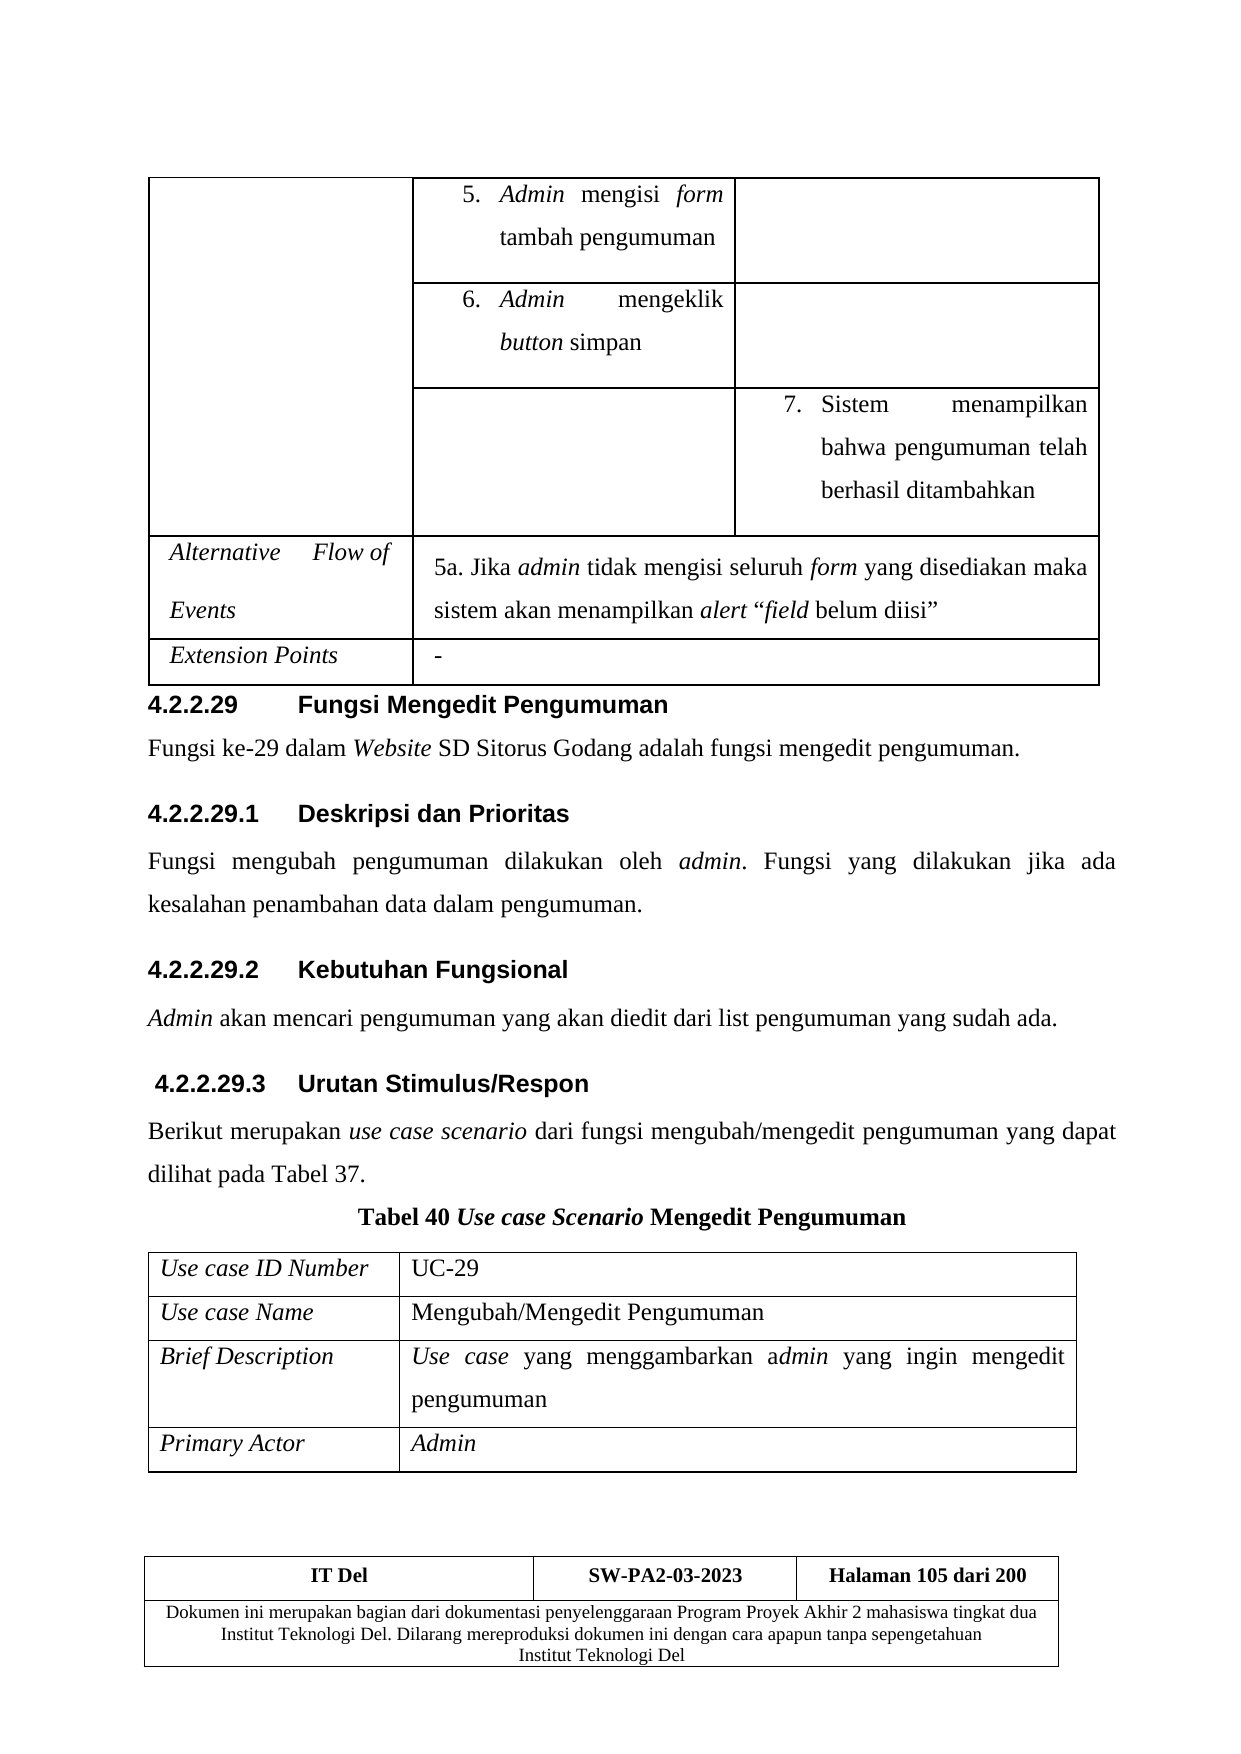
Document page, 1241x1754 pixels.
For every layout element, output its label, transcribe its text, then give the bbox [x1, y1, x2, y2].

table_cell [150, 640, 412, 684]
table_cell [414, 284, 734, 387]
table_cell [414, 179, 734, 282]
text Fungsi ke-29 dalam Website SD Sitorus Godang adalah fungsi mengedit pengumuman. [148, 733, 1116, 762]
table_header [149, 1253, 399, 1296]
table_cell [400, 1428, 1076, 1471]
subtitle Deskripsi dan Prioritas [148, 799, 1116, 828]
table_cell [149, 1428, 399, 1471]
text Berikut merupakan use case scenario dari fungsi mengubah/mengedit pengumuman yang dapat dilihat pada Tabel 37. [148, 1116, 1116, 1188]
subtitle Urutan Stimulus/Respon [154, 1069, 1116, 1098]
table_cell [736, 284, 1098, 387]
subtitle Kebutuhan Fungsional [148, 956, 1116, 984]
text Admin akan mencari pengumuman yang akan diedit dari list pengumuman yang sudah ada. [148, 1003, 1116, 1032]
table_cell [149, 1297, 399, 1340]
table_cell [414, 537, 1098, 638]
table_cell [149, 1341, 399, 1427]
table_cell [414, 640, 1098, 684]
text Fungsi mengubah pengumuman dilakukan oleh admin. Fungsi yang dilakukan jika ada kesalahan penambahan data dalam pengumuman. [148, 846, 1116, 918]
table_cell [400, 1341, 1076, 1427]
subtitle Fungsi Mengedit Pengumuman [148, 690, 1116, 719]
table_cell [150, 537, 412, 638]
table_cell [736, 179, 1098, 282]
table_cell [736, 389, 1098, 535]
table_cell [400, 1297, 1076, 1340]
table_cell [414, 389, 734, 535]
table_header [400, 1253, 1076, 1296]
